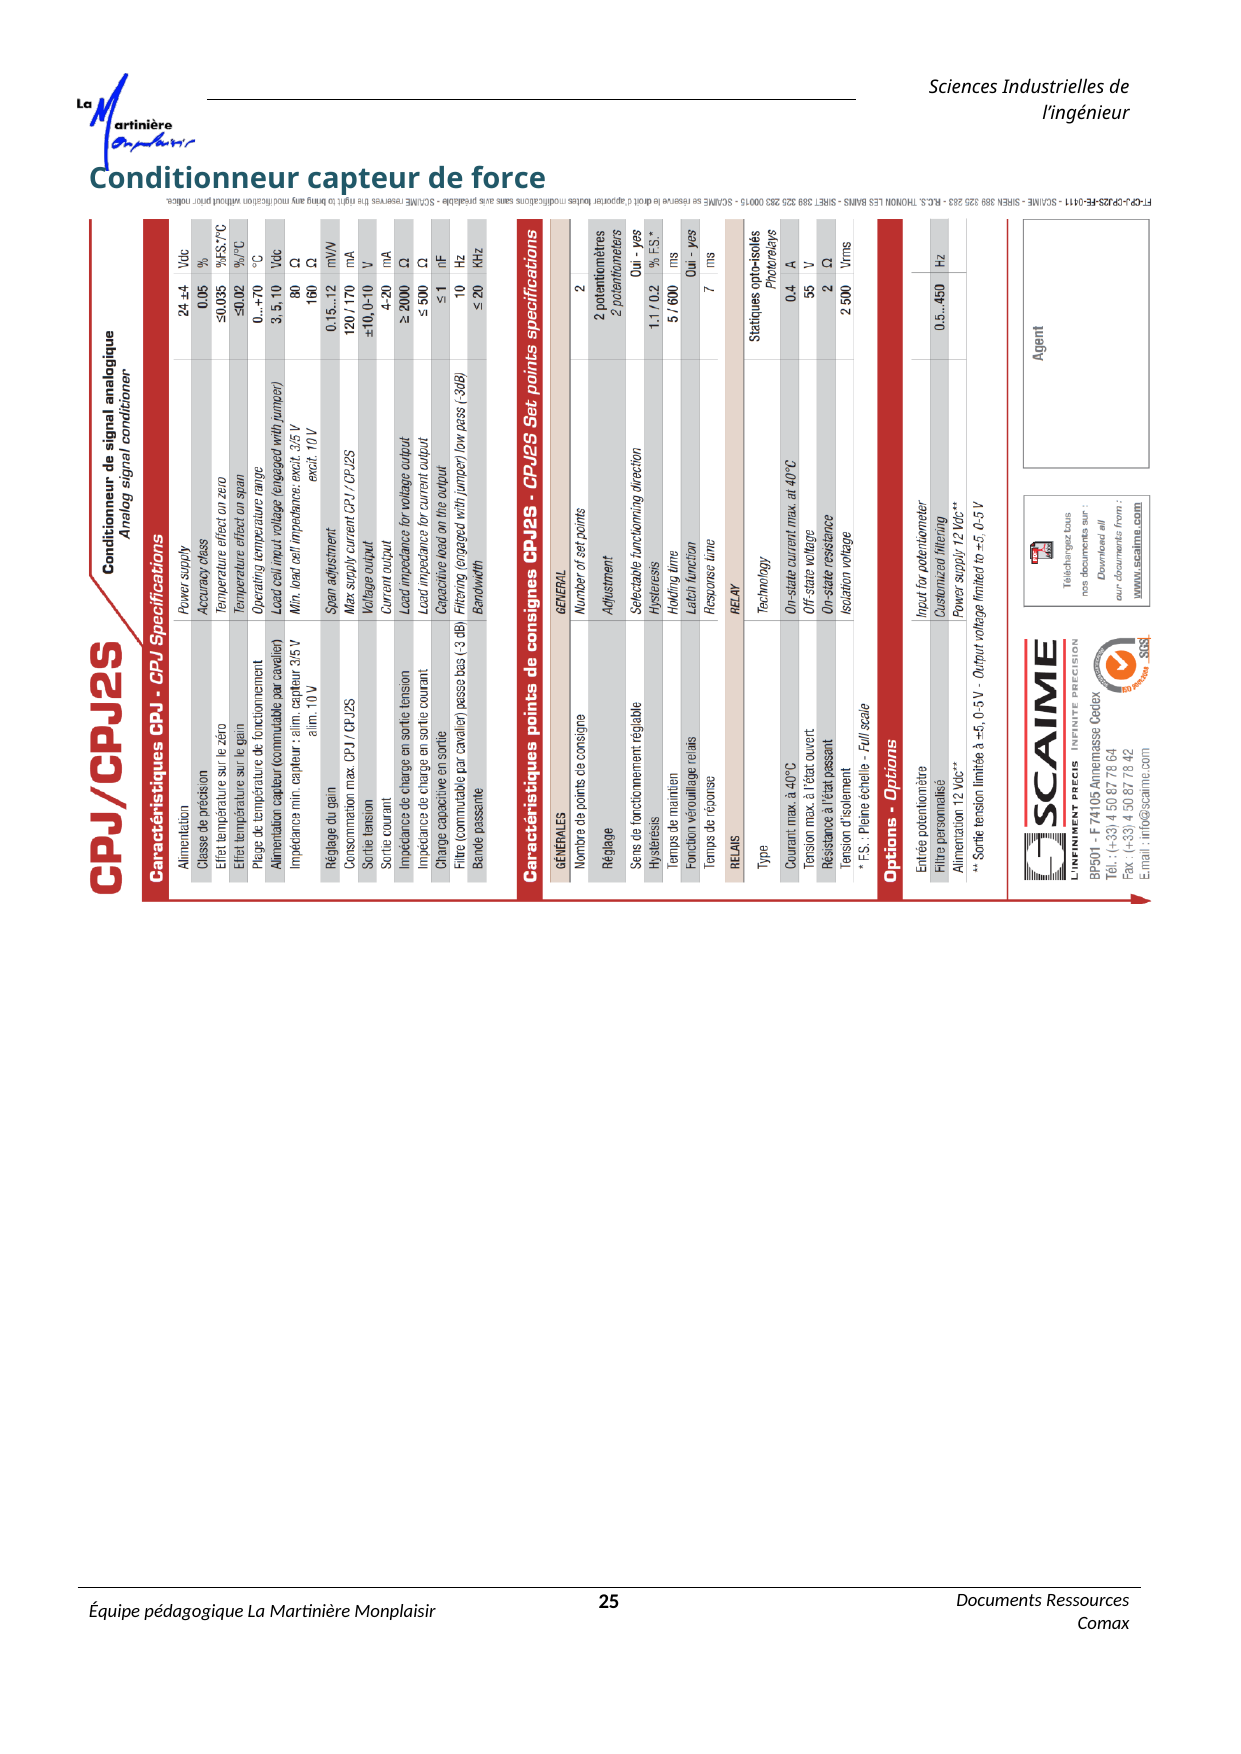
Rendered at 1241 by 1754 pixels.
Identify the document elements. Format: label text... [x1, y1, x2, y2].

subtitle Conditionneur capteur de force [89, 157, 1152, 197]
picture [77, 73, 195, 171]
picture [88, 197, 1152, 904]
